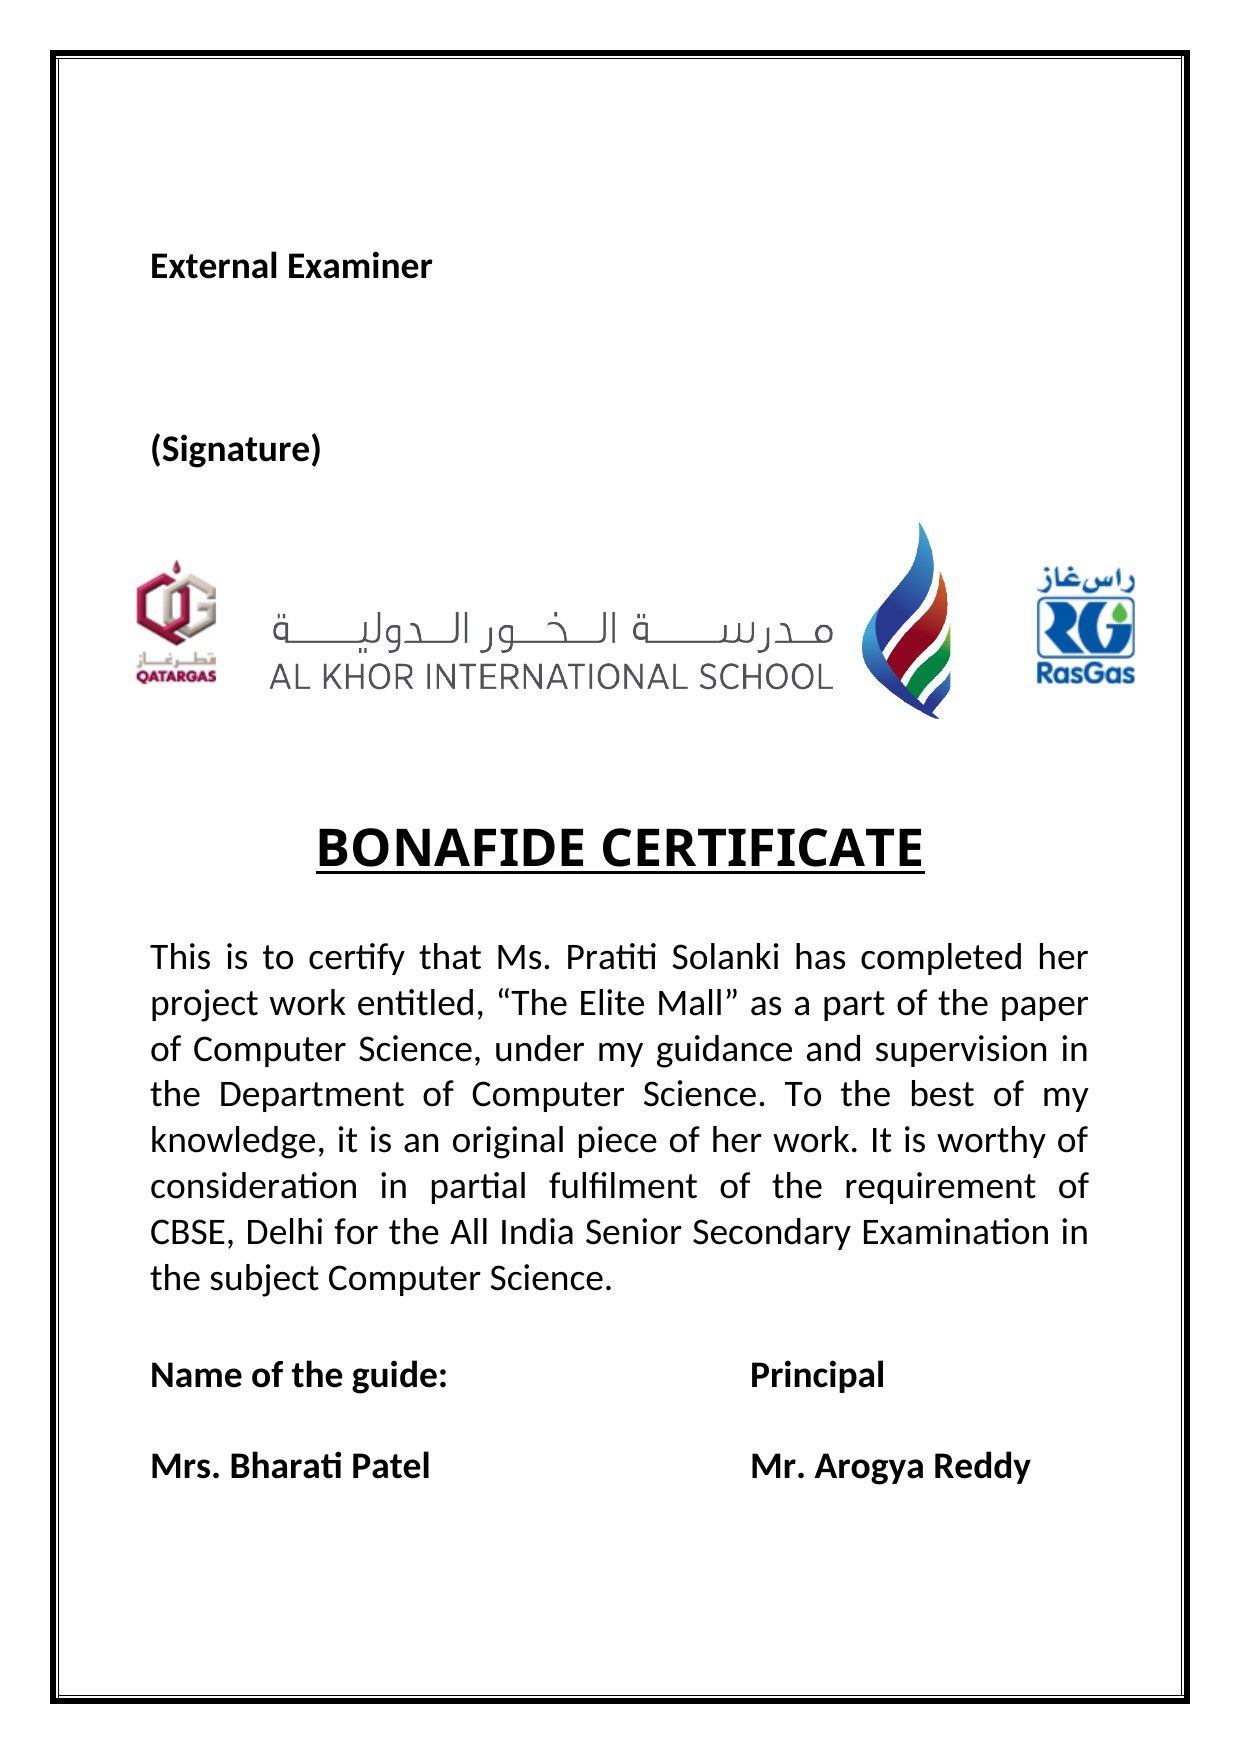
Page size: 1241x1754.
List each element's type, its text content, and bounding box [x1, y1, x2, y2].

text BONAFIDE CERTIFICATE [150, 811, 1090, 882]
picture [135, 557, 217, 685]
picture [1030, 559, 1143, 691]
text Name of the guide: Principal [150, 1351, 1090, 1396]
text (Signature) [150, 425, 1090, 471]
picture [269, 521, 951, 719]
text Mrs. Bharati Patel Mr. Arogya Reddy [150, 1442, 1090, 1488]
text This is to certify that Ms. Pratiti Solanki has completed her project work entitled, “The Elite Mall” as a part of the paper of Computer Science, under my guidance and supervision in the Department of Computer Science. To the best of my knowledge, it is an original piece of her work. It is worthy of consideration in partial fulfilment of the requirement of CBSE, Delhi for the All India Senior Secondary Examination in the subject Computer Science. [150, 933, 1090, 1299]
text External Examiner [150, 242, 1090, 287]
